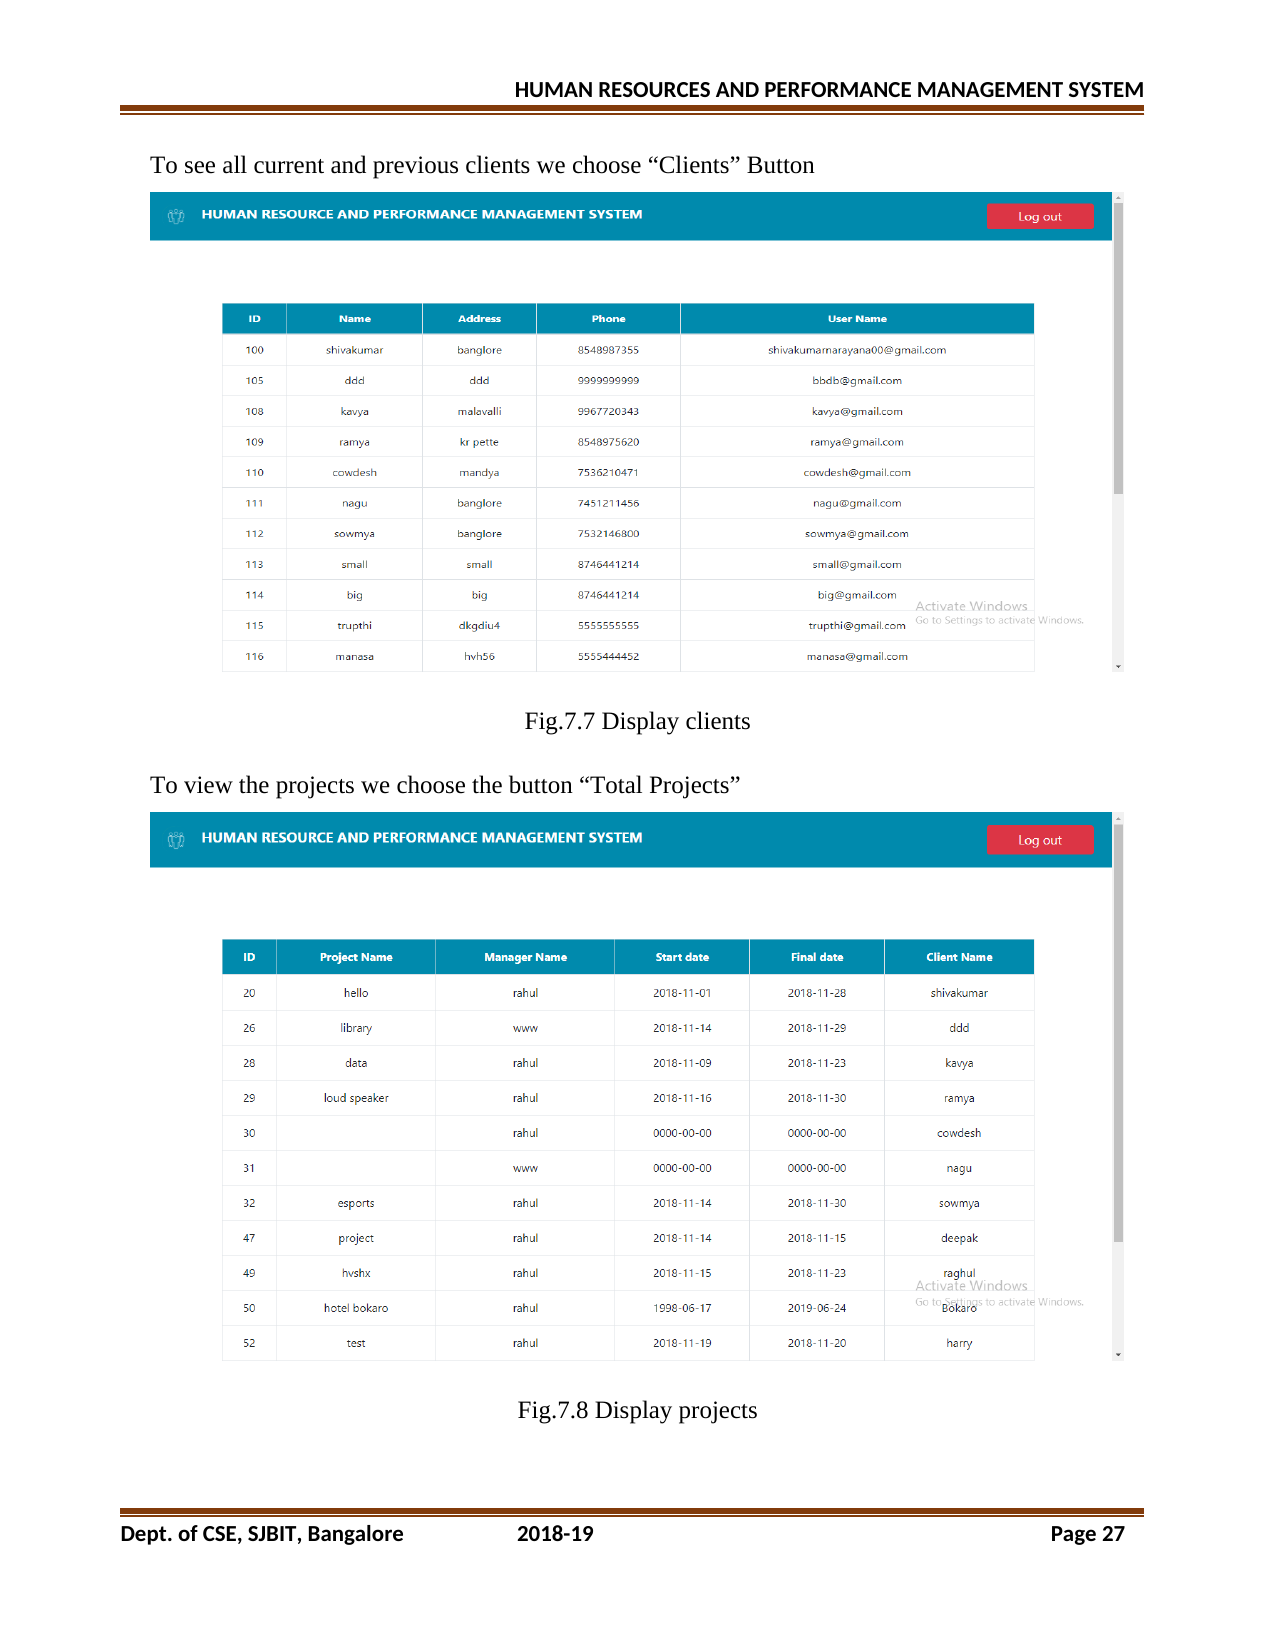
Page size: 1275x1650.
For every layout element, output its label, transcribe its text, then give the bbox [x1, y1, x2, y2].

text Fig.7.7 Display clients [150, 706, 1125, 735]
picture [267, 211, 274, 218]
picture [988, 204, 1093, 228]
picture [441, 833, 448, 842]
picture [448, 833, 455, 842]
picture [267, 833, 274, 842]
picture [491, 211, 497, 218]
picture [456, 833, 464, 842]
picture [631, 833, 641, 842]
picture [379, 833, 385, 842]
picture [232, 211, 239, 218]
picture [483, 833, 490, 842]
picture [428, 833, 438, 842]
picture [391, 833, 397, 842]
picture [150, 192, 1124, 672]
picture [546, 833, 552, 842]
picture [428, 211, 438, 218]
picture [988, 826, 1093, 854]
picture [567, 833, 575, 842]
picture [232, 833, 244, 842]
picture [220, 833, 231, 842]
picture [220, 211, 231, 218]
picture [419, 833, 424, 842]
picture [546, 211, 552, 218]
picture [396, 833, 402, 842]
picture [282, 212, 289, 218]
picture [497, 833, 503, 840]
picture [567, 211, 575, 218]
picture [321, 833, 328, 842]
picture [491, 833, 497, 842]
picture [396, 211, 402, 218]
picture [456, 211, 464, 218]
picture [339, 833, 344, 841]
text Fig.7.8 Display projects [150, 1395, 1125, 1424]
picture [280, 835, 289, 842]
picture [448, 211, 455, 218]
picture [528, 833, 535, 842]
picture [150, 812, 1124, 1361]
picture [309, 833, 315, 842]
picture [483, 211, 490, 218]
picture [635, 211, 641, 218]
picture [379, 211, 385, 218]
